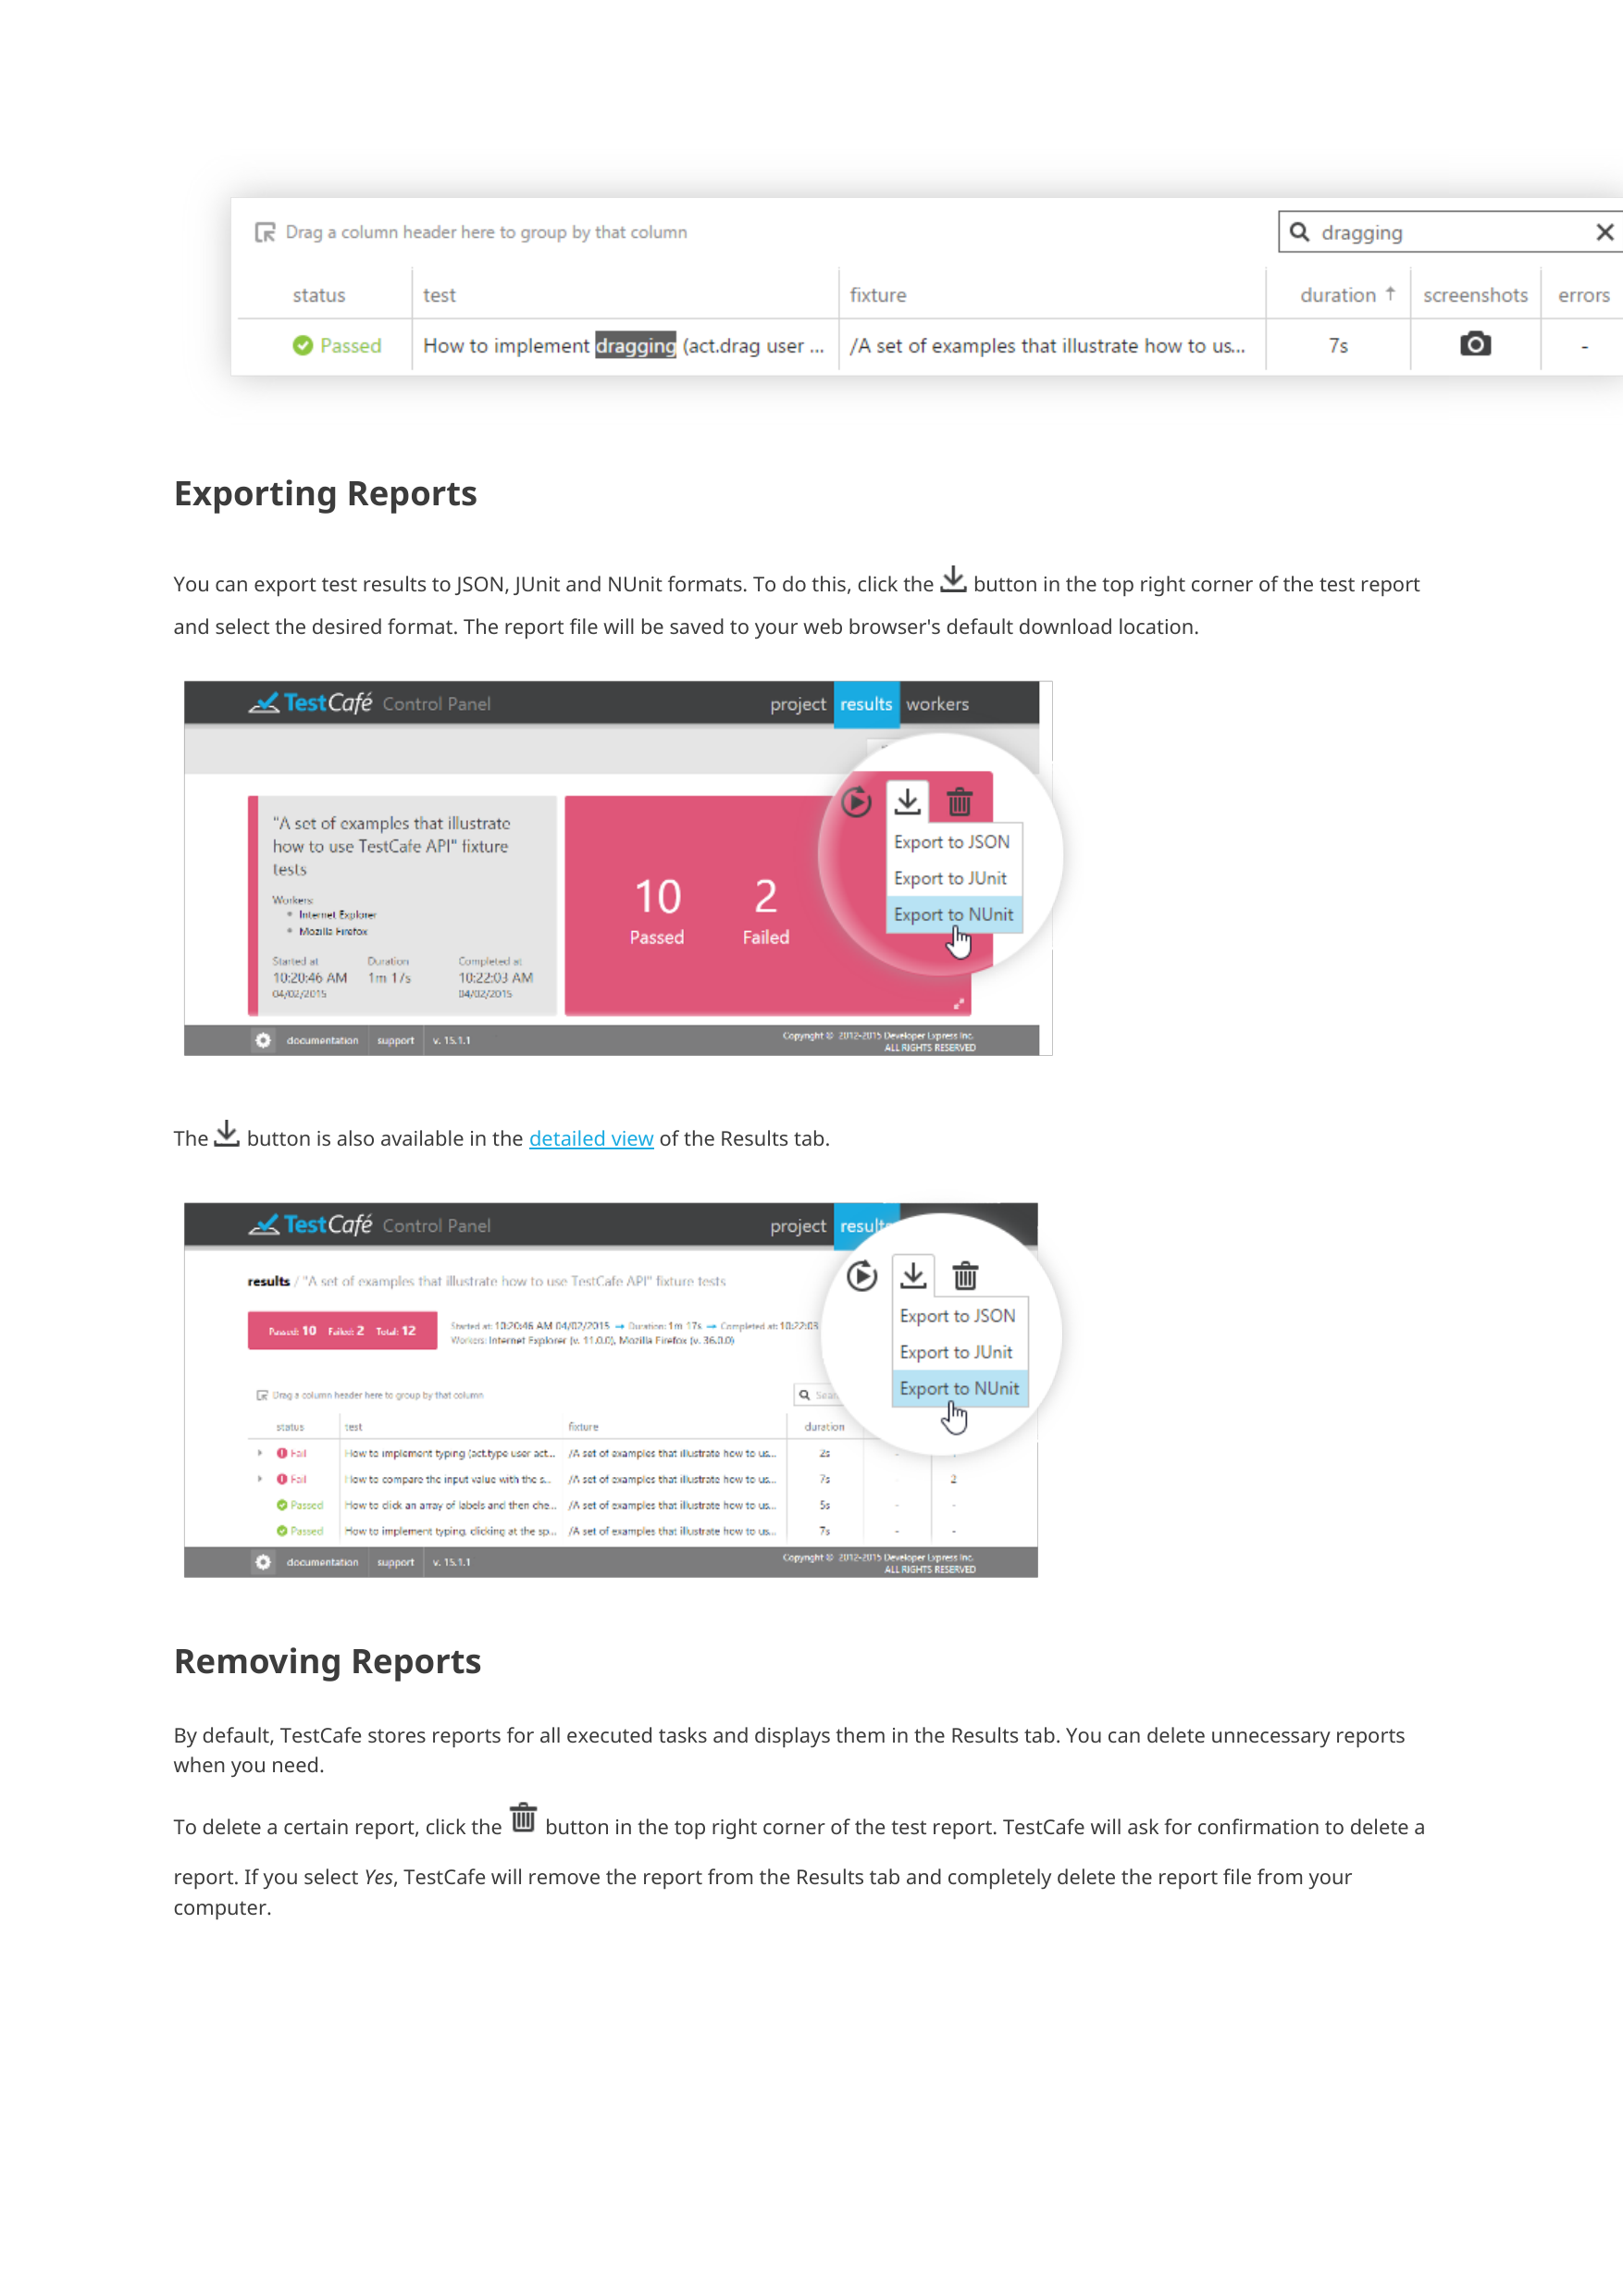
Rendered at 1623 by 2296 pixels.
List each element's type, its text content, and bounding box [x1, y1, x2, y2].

picture [173, 140, 1623, 434]
subtitle Exporting Reports [173, 463, 1449, 523]
text By default, TestCafe stores reports for all executed tasks and displays them in the Results tab. You can delete unnecessary reports when you need. [173, 1719, 1449, 1780]
text You can export test results to JSON, JUnit and NUnit formats. To do this, click the button in the top right corner of the test report and select the desired format. The report file will be saved to your web browser's default download location. [173, 552, 1449, 641]
picture [173, 664, 1084, 1069]
text To delete a certain report, click the button in the top right corner of the test report. TestCafe will ask for confirmation to delete a report. If you select Yes, TestCafe will remove the report from the Results tab and completely delete the report file from your computer. [173, 1802, 1449, 1922]
picture [173, 1187, 1084, 1594]
picture [214, 1120, 242, 1147]
text The button is also available in the detailed view of the Results tab. [173, 1106, 1449, 1166]
picture [507, 1802, 540, 1835]
subtitle Removing Reports [173, 1631, 1449, 1691]
picture [940, 565, 969, 592]
